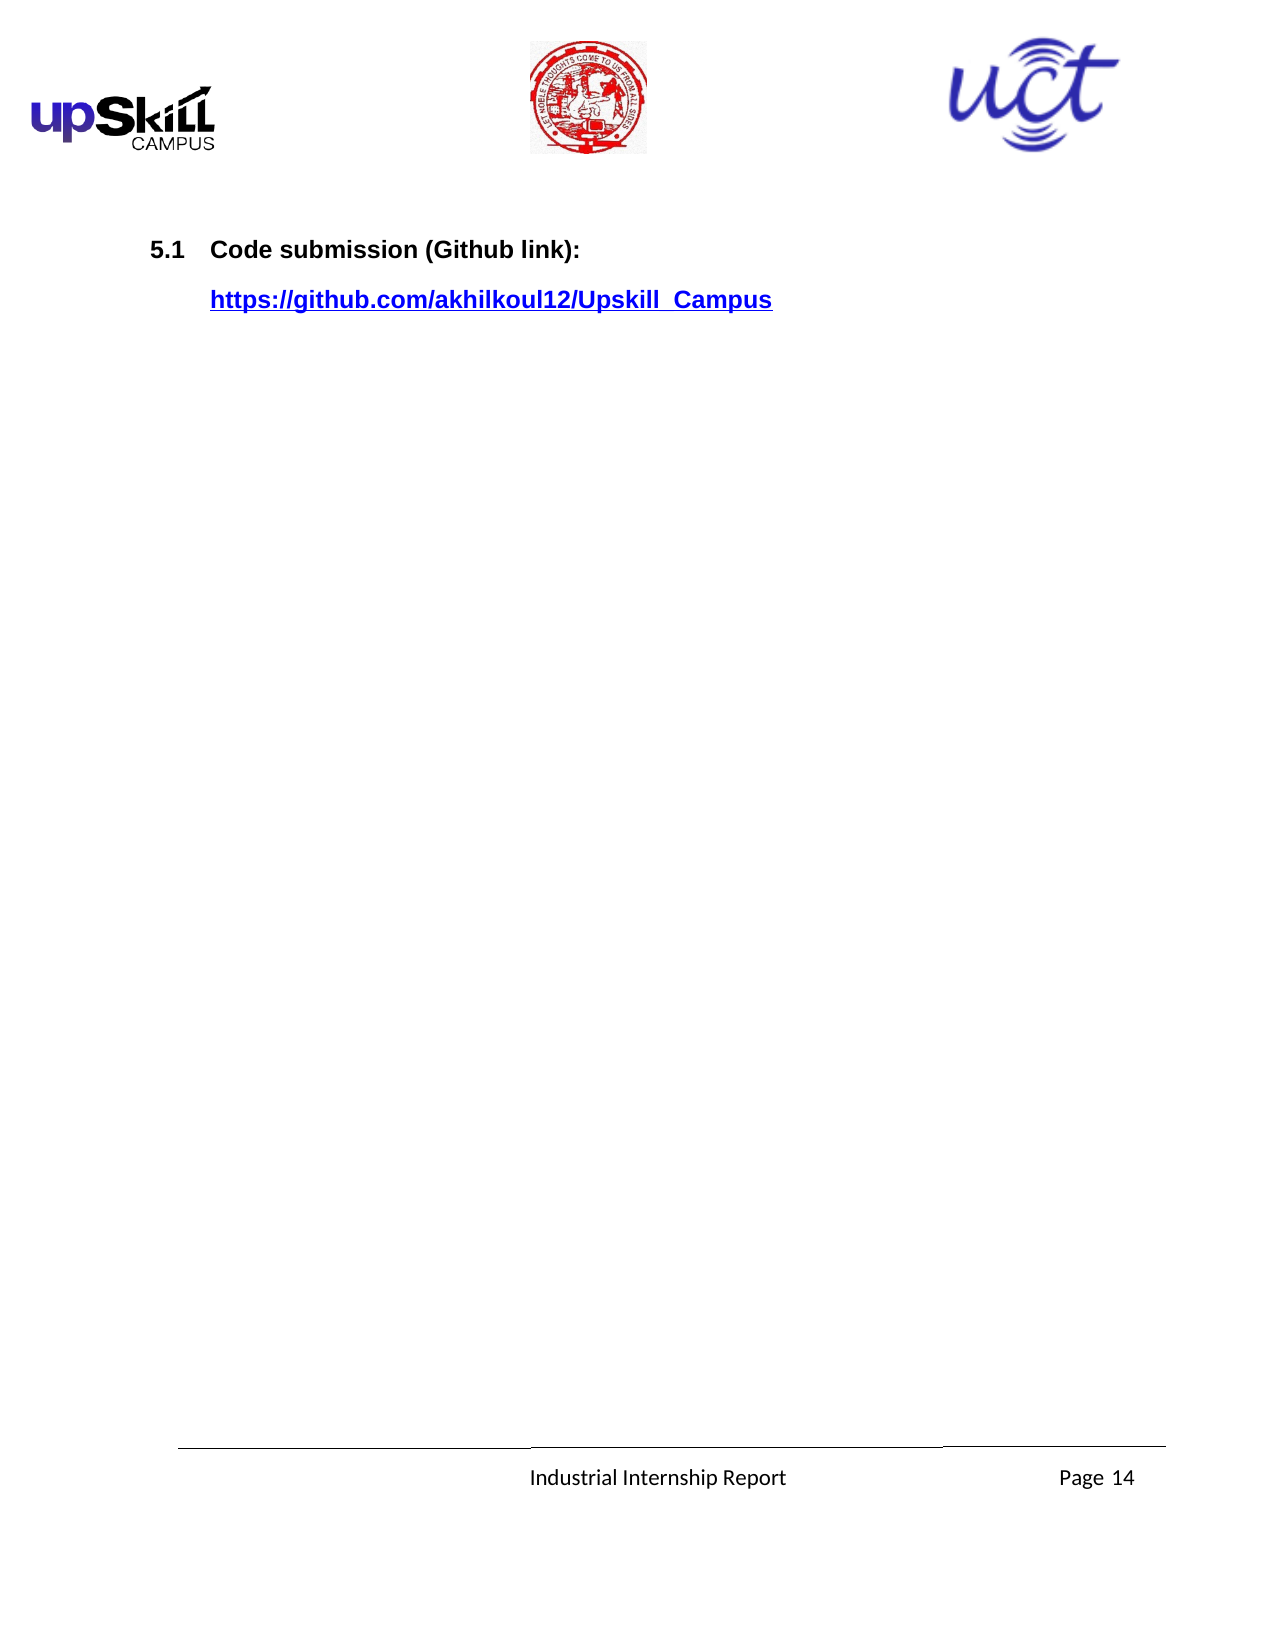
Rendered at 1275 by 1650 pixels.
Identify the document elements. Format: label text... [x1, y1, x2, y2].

subtitle https://github.com/akhilkoul12/Upskill_Campus [210, 288, 1134, 313]
picture [530, 41, 647, 154]
picture [946, 28, 1125, 154]
picture [0, 73, 246, 154]
subtitle Code submission (Github link): [150, 238, 1134, 263]
